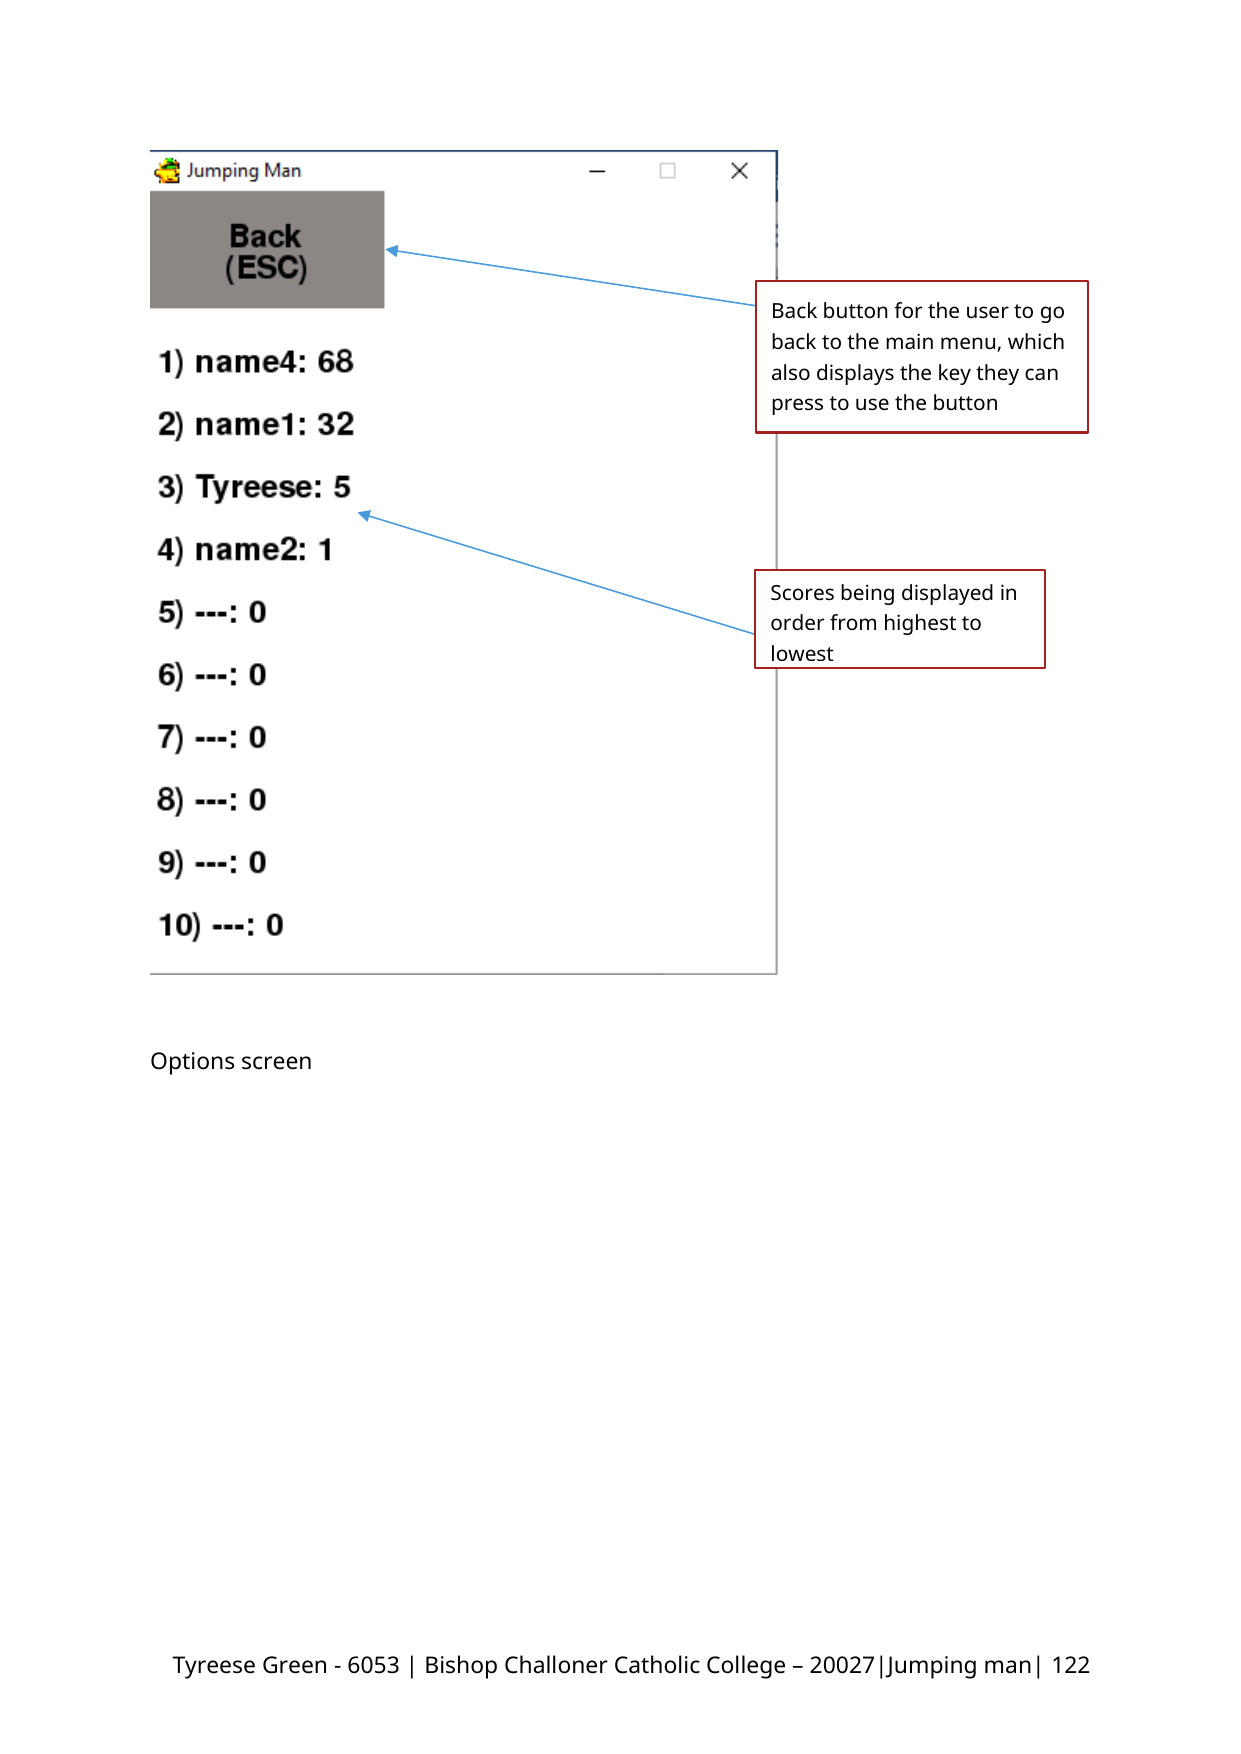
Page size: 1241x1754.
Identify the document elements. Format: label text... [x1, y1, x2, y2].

picture [150, 150, 779, 975]
text Options screen [150, 1044, 1090, 1076]
